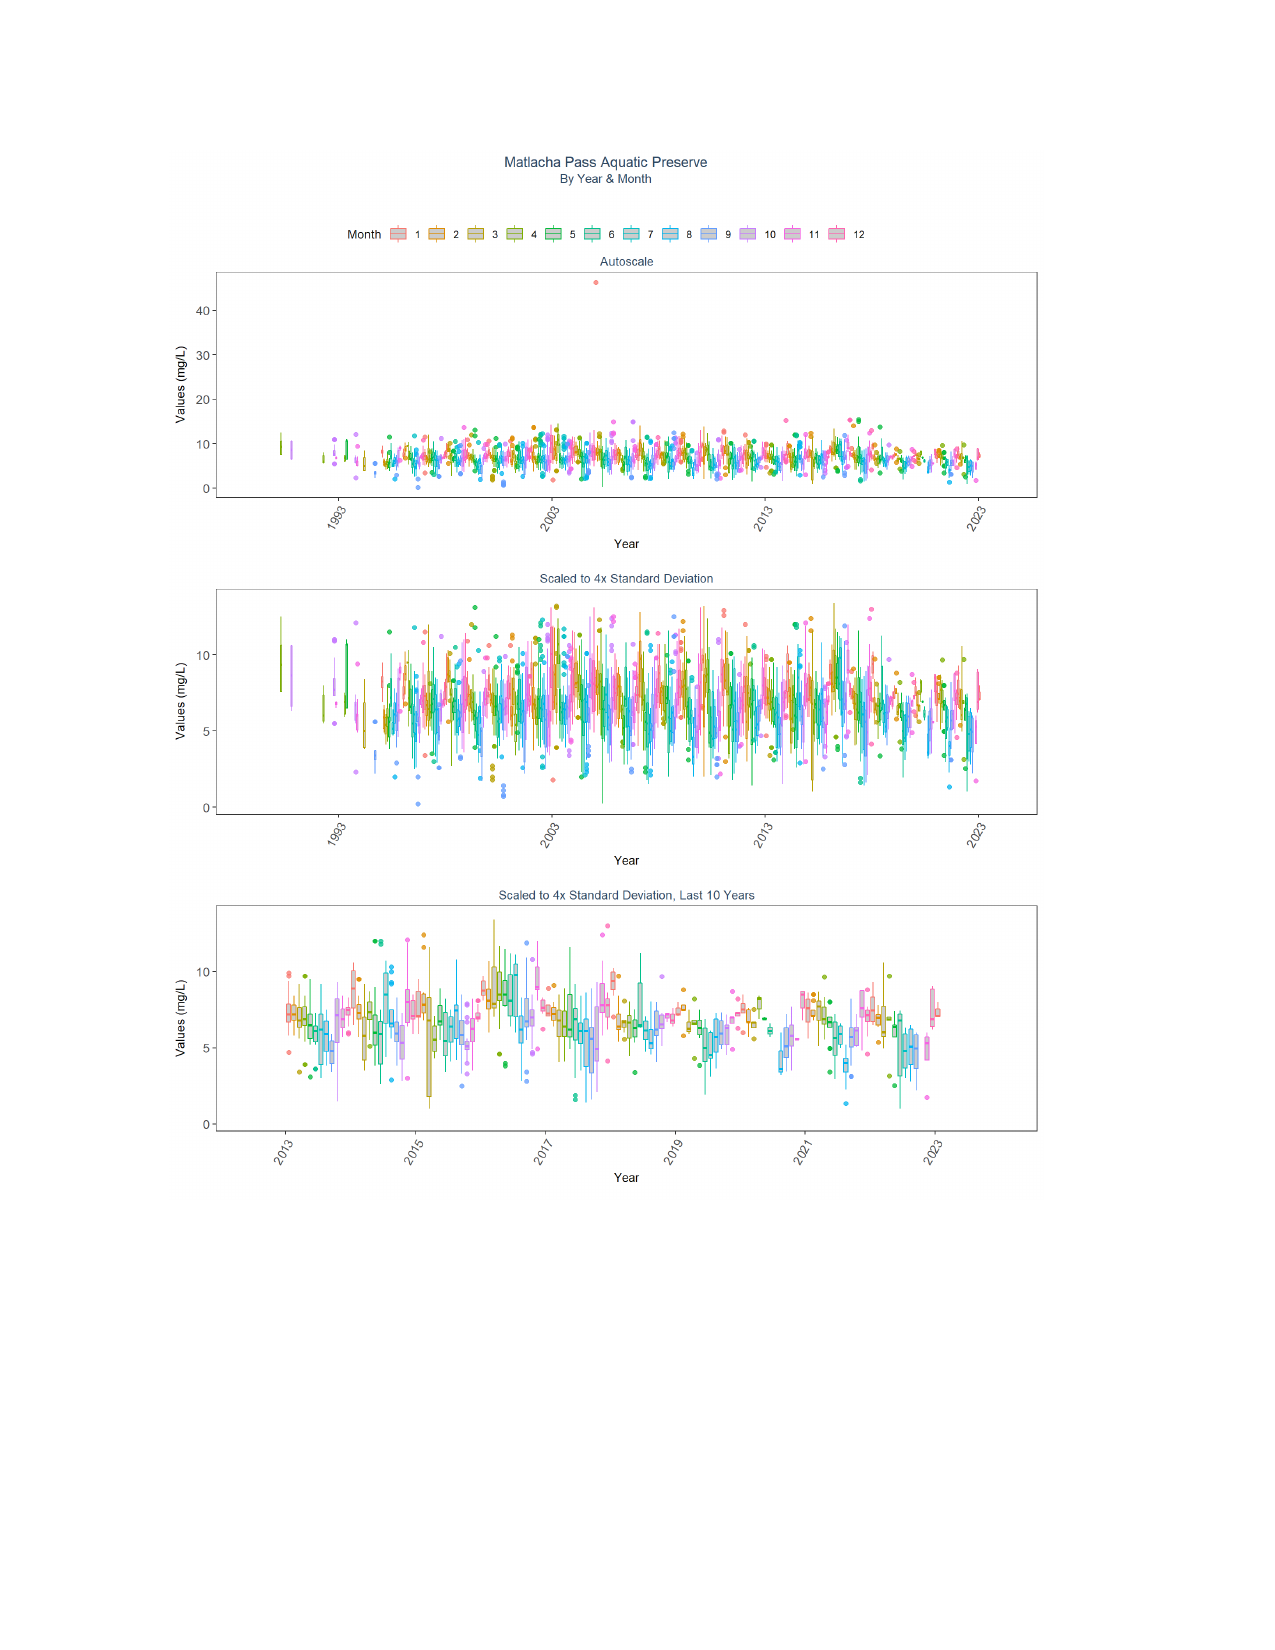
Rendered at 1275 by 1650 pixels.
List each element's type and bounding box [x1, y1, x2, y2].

picture [168, 150, 1044, 1200]
